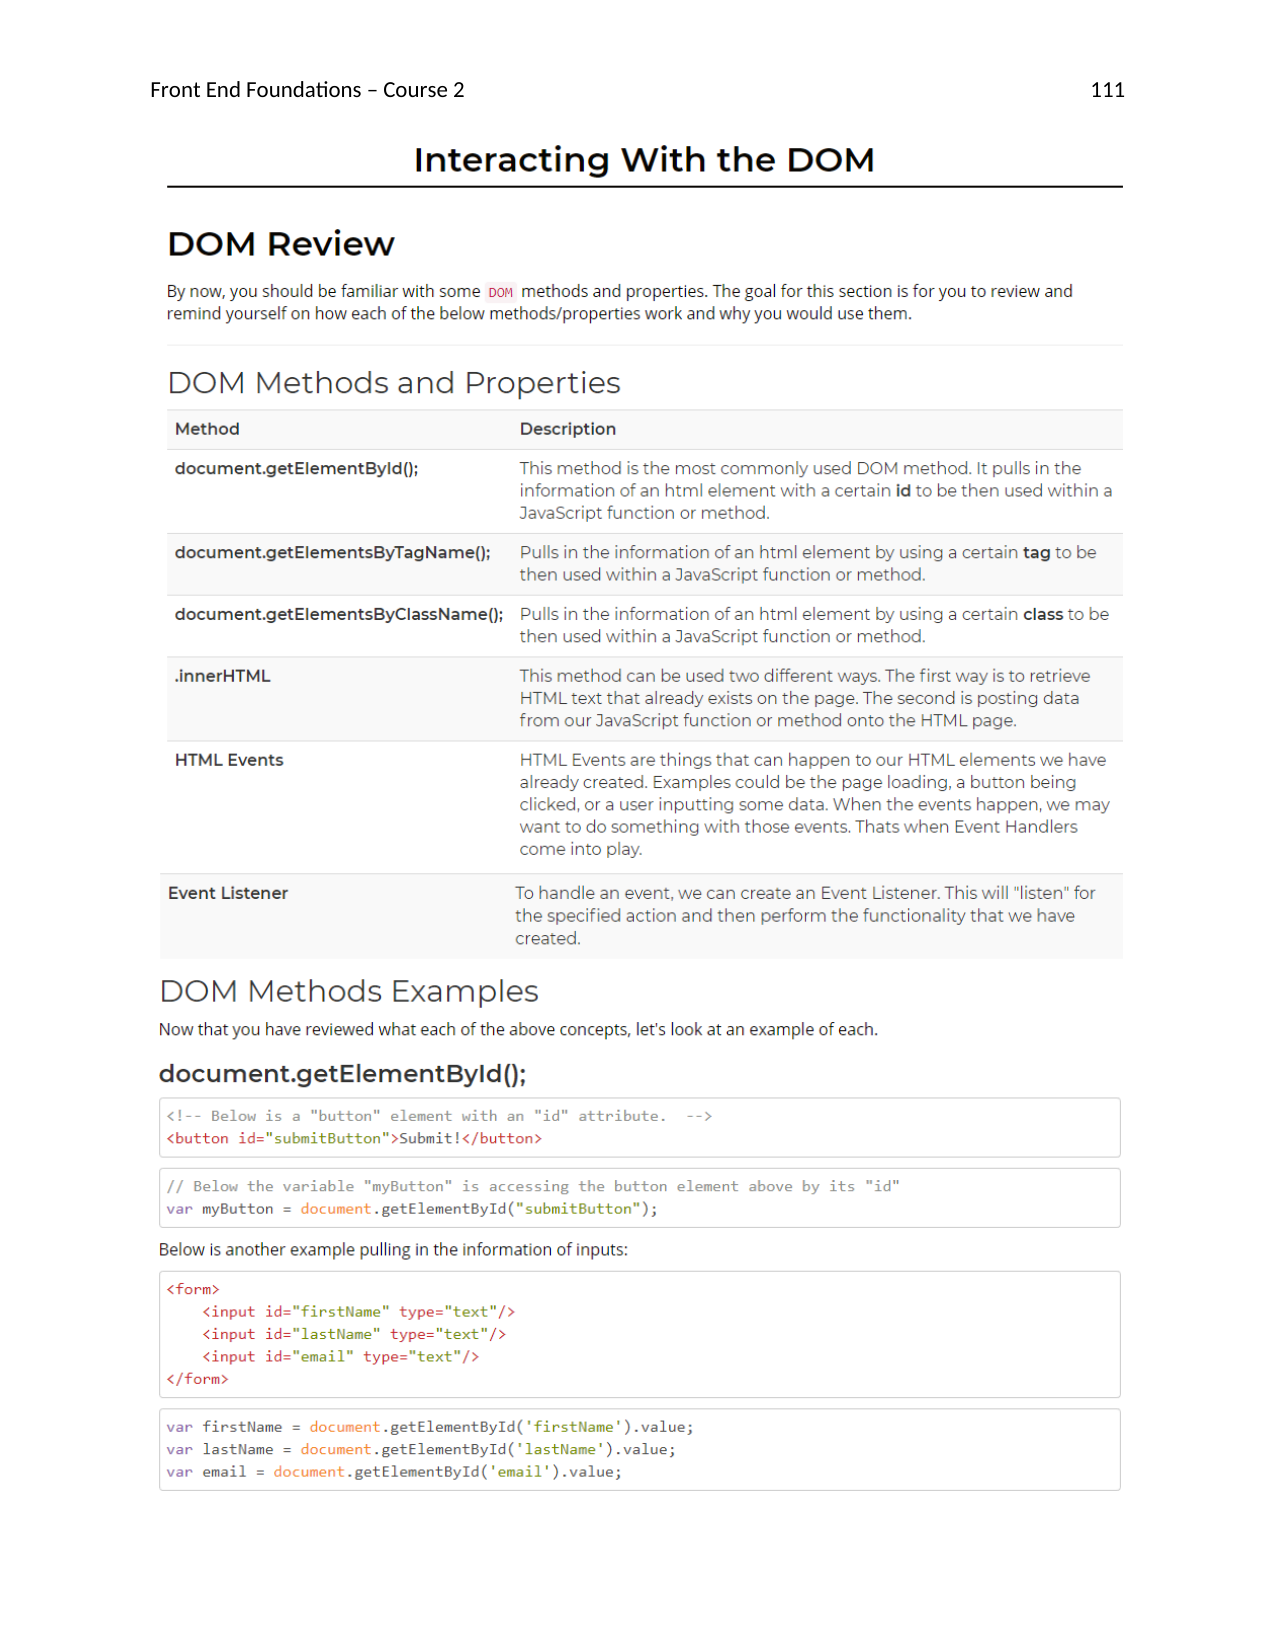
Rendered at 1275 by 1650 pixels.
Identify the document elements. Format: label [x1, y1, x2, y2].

picture [150, 131, 1125, 864]
picture [150, 967, 1125, 1496]
picture [150, 865, 1125, 966]
